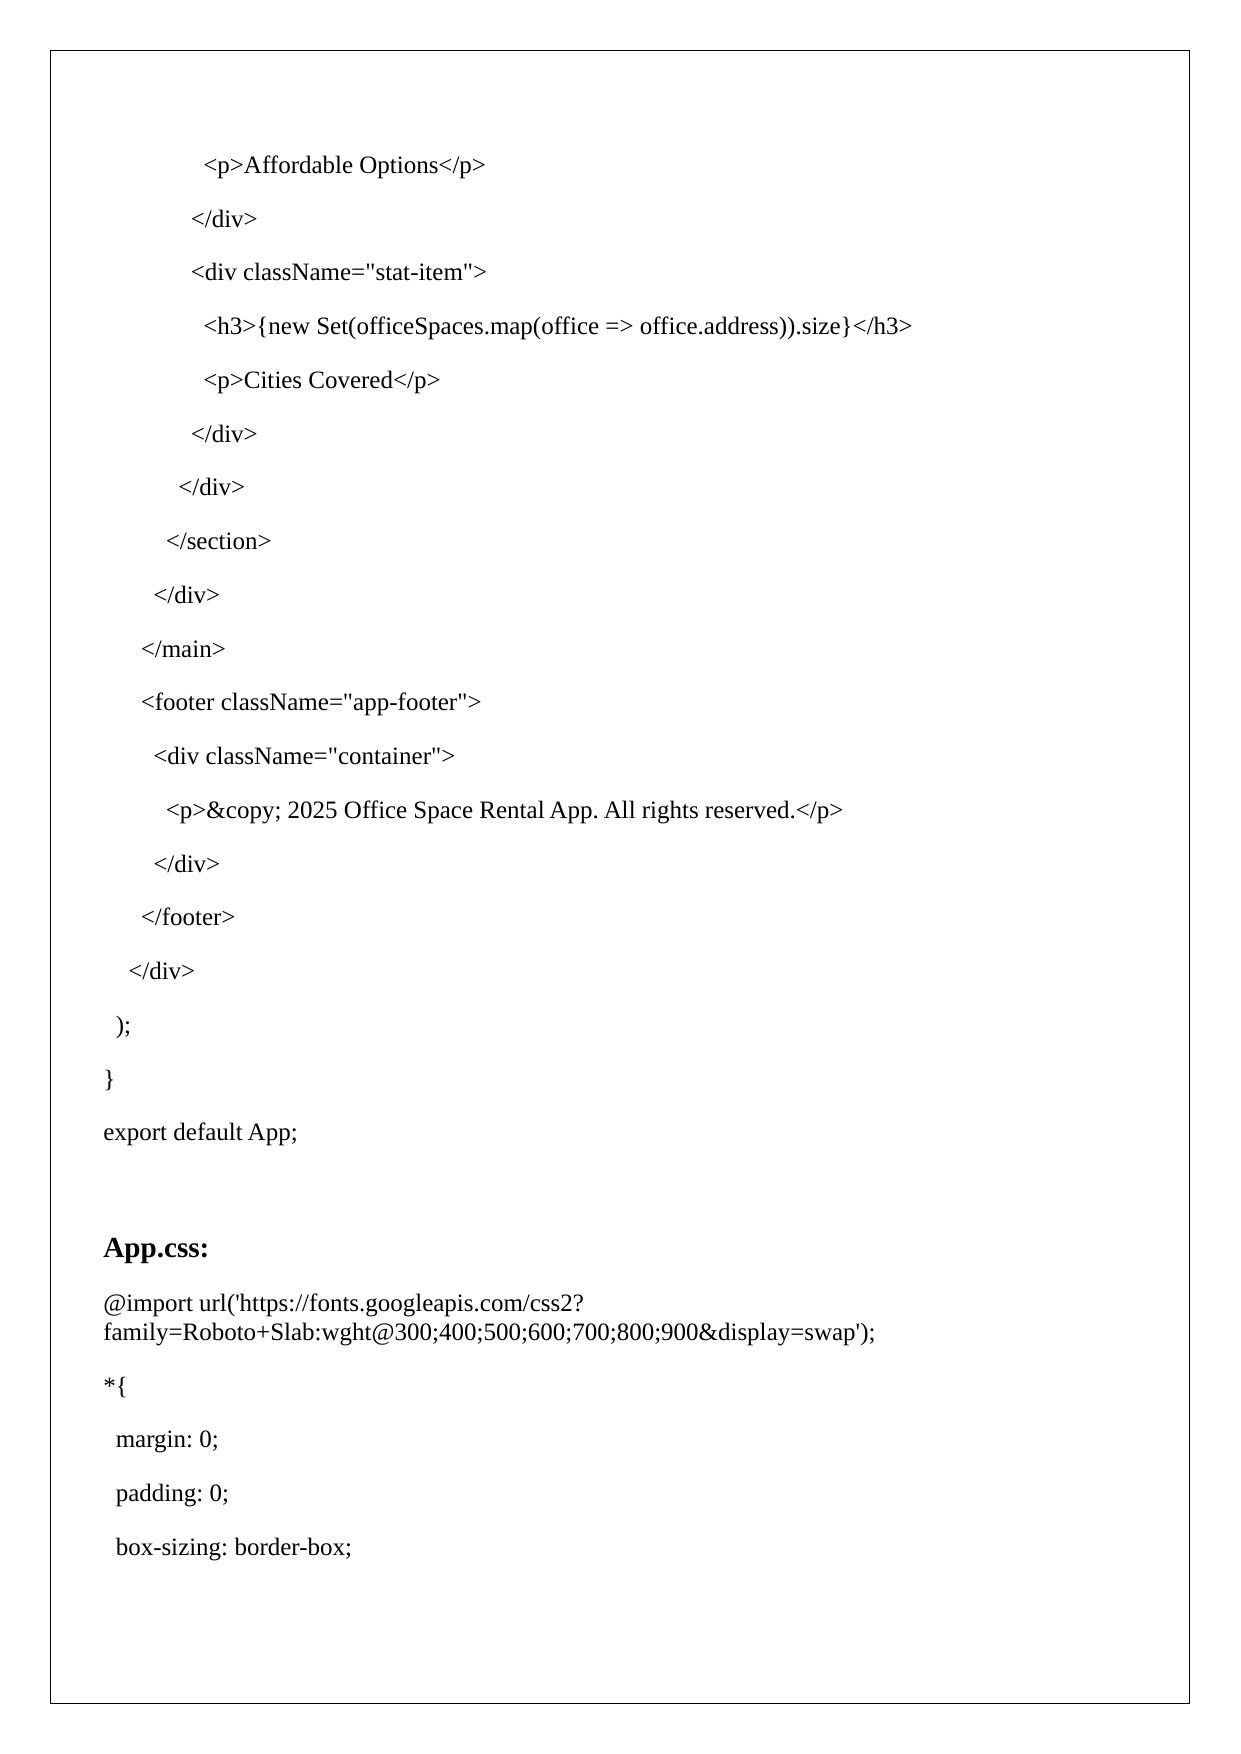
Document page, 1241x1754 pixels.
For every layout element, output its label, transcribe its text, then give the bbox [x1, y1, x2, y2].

text </div> [103, 580, 1090, 609]
text <div className="stat-item"> [103, 257, 1090, 286]
text ); [103, 1010, 1090, 1039]
text *{ [103, 1371, 1090, 1399]
text </div> [103, 204, 1090, 232]
text </main> [103, 634, 1090, 662]
text <h3>{new Set(officeSpaces.map(office => office.address)).size}</h3> [103, 311, 1090, 340]
text </div> [103, 849, 1090, 877]
text <p>Cities Covered</p> [103, 365, 1090, 394]
text } [103, 1064, 1090, 1092]
text <p>&copy; 2025 Office Space Rental App. All rights reserved.</p> [103, 795, 1090, 824]
text </section> [103, 526, 1090, 555]
text margin: 0; [103, 1424, 1090, 1453]
text @import url('https://fonts.googleapis.com/css2?family=Roboto+Slab:wght@300;400;500;600;700;800;900&display=swap'); [103, 1288, 1090, 1346]
text </div> [103, 956, 1090, 985]
text box-sizing: border-box; [103, 1532, 1090, 1561]
text </div> [103, 419, 1090, 447]
text </div> [103, 472, 1090, 501]
text export default App; [103, 1117, 1090, 1146]
text padding: 0; [103, 1478, 1090, 1507]
text <div className="container"> [103, 741, 1090, 770]
text App.css: [103, 1230, 1090, 1263]
text <p>Affordable Options</p> [103, 150, 1090, 179]
text </footer> [103, 902, 1090, 931]
text <footer className="app-footer"> [103, 687, 1090, 716]
